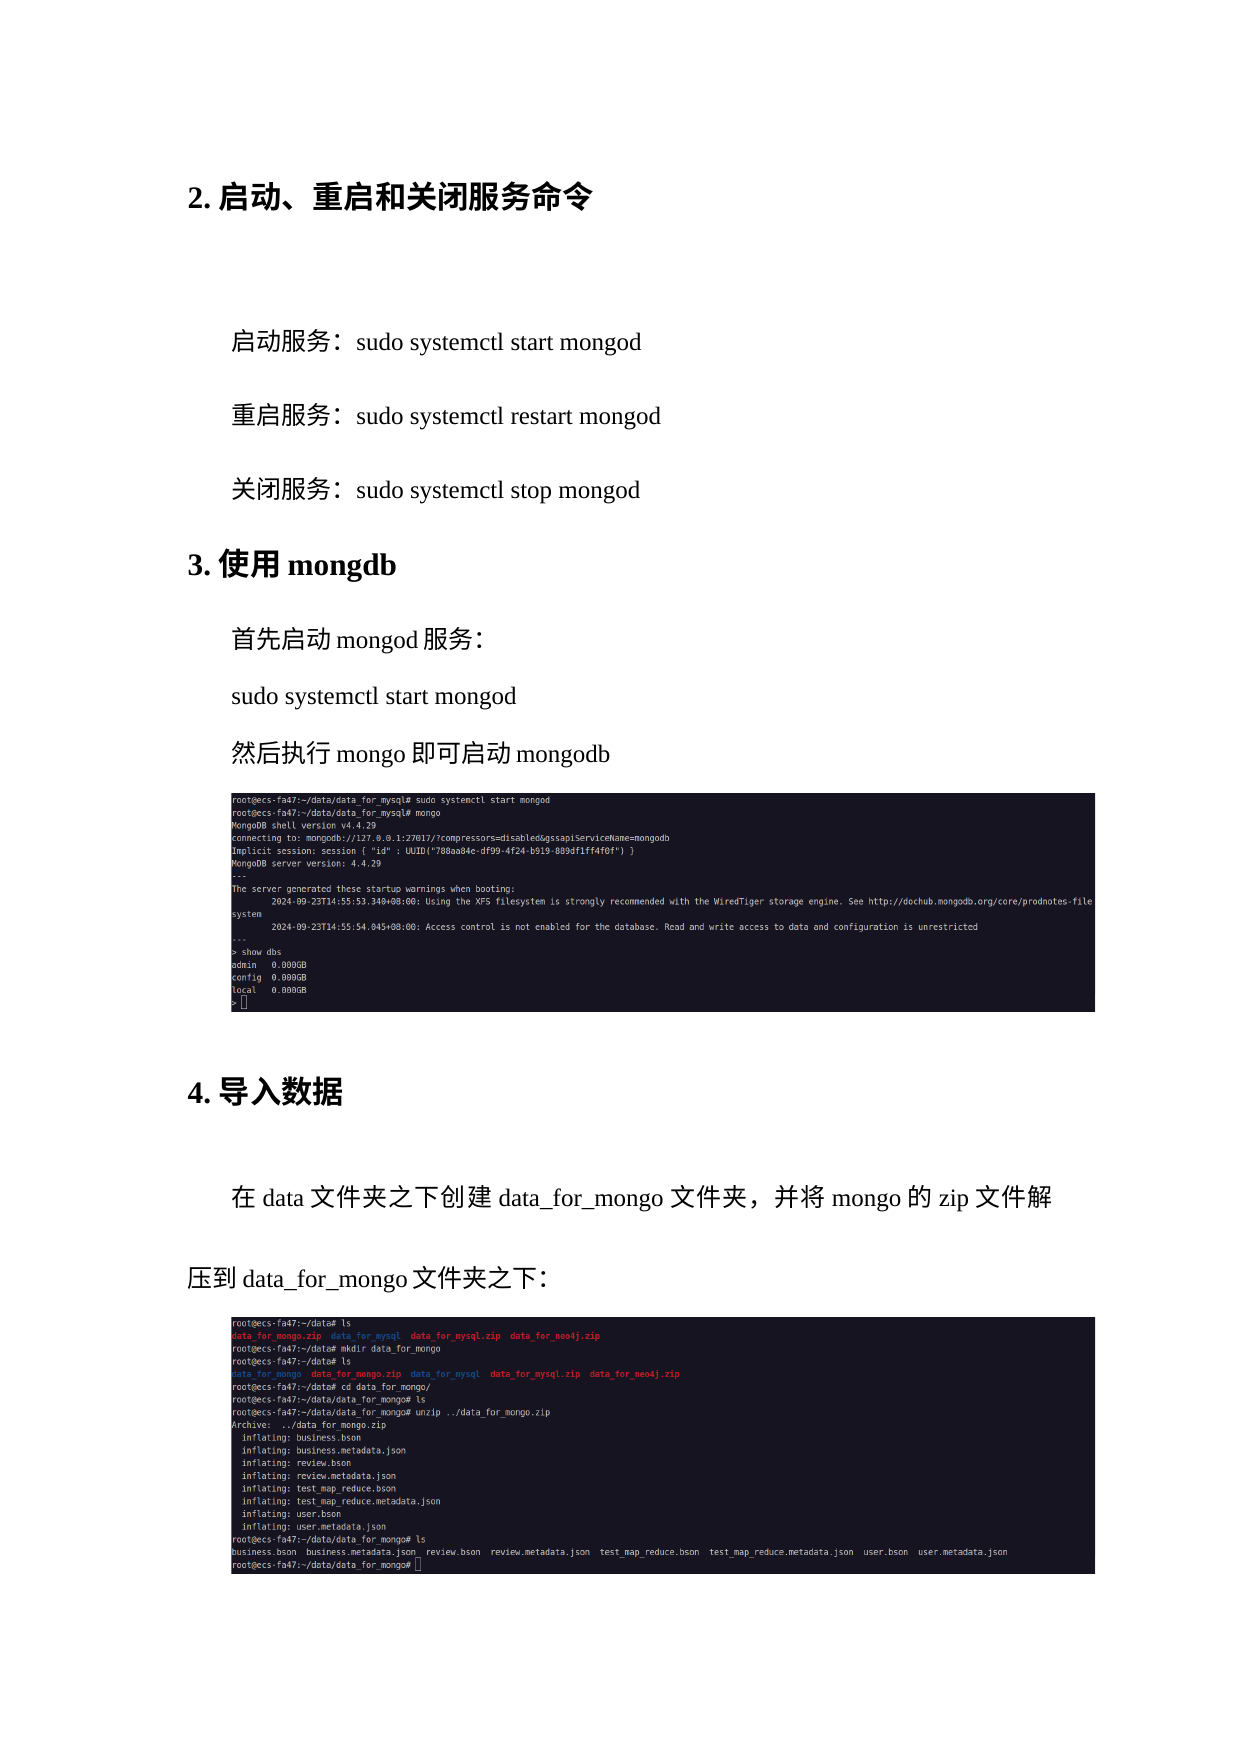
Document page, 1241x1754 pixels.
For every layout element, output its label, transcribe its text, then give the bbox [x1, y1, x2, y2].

subtitle 启动、重启和关闭服务命令 [187, 162, 1053, 227]
picture [231, 793, 1096, 1012]
list 然后执行mongo即可启动mongodb [187, 719, 1053, 784]
list sudo systemctl start mongod [187, 679, 1053, 712]
list 使用mongdb [187, 529, 1053, 594]
text 关闭服务：sudo systemctl stop mongod [187, 455, 1053, 520]
subtitle 4. 导入数据 [187, 1057, 1053, 1122]
text 在data文件夹之下创建data_for_mongo文件夹，并将mongo的zip文件解压到data_for_mongo文件夹之下： [187, 1163, 1053, 1309]
picture [231, 1317, 1096, 1574]
text 重启服务：sudo systemctl restart mongod [187, 381, 1053, 446]
list 首先启动mongod服务： [187, 606, 1053, 671]
text 启动服务：sudo systemctl start mongod [187, 307, 1053, 372]
